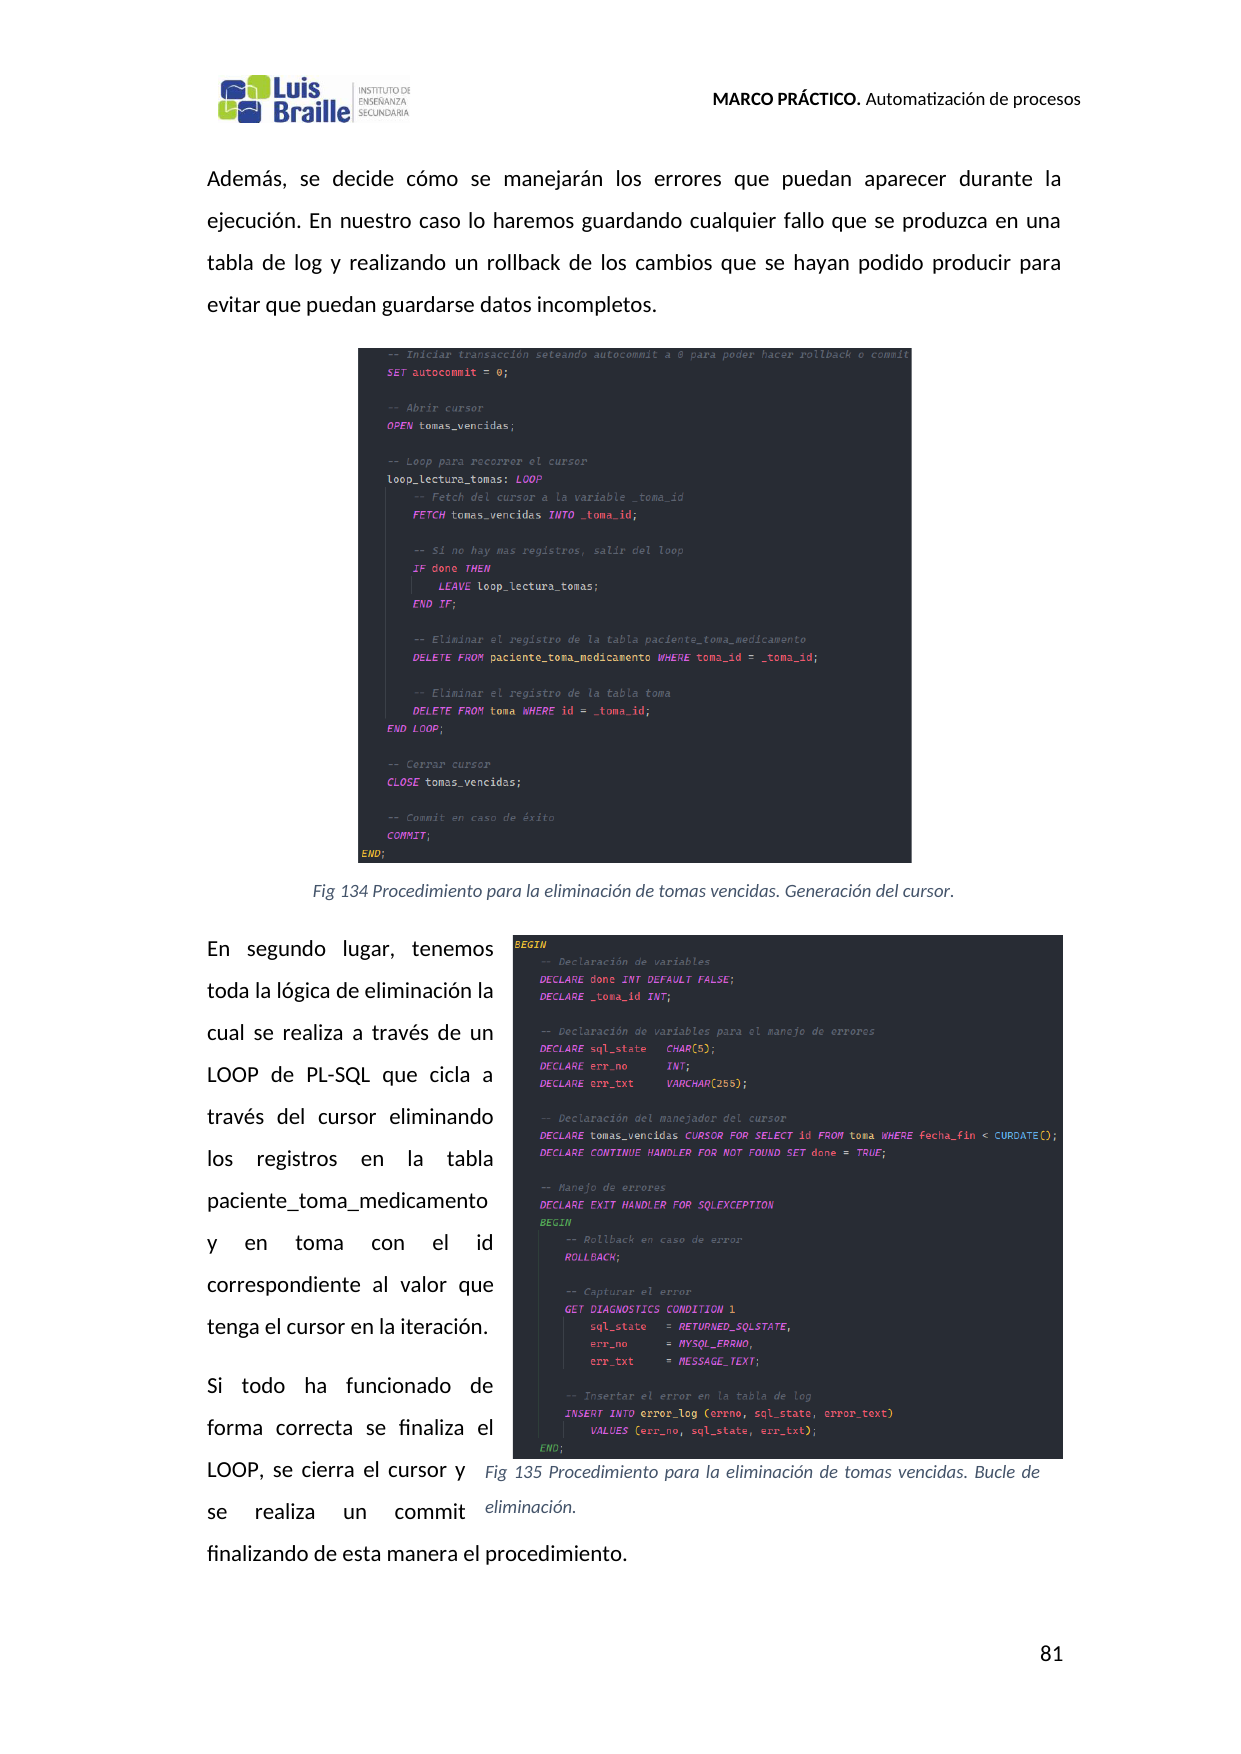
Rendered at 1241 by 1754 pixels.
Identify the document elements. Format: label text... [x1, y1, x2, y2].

text Además, se decide cómo se manejarán los errores que puedan aparecer durante la ejecución. En nuestro caso lo haremos guardando cualquier fallo que se produzca en una tabla de log y realizando un rollback de los cambios que se hayan podido producir para evitar que puedan guardarse datos incompletos. [207, 164, 1063, 318]
text En segundo lugar, tenemos toda la lógica de eliminación la cual se realiza a través de un LOOP de PL-SQL que cicla a través del cursor eliminando los registros en la tabla paciente_toma_medicamento y en toma con el id correspondiente al valor que tenga el cursor en la iteración. [207, 934, 1063, 1340]
text Si todo ha funcionado de forma correcta se finaliza el LOOP, se cierra el cursor y se realiza un commit finalizando de esta manera el procedimiento. [207, 1371, 1063, 1567]
picture [512, 935, 1063, 1459]
picture [358, 348, 912, 863]
text Fig 134 Procedimiento para la eliminación de tomas vencidas. Generación del cursor. [207, 879, 1063, 902]
